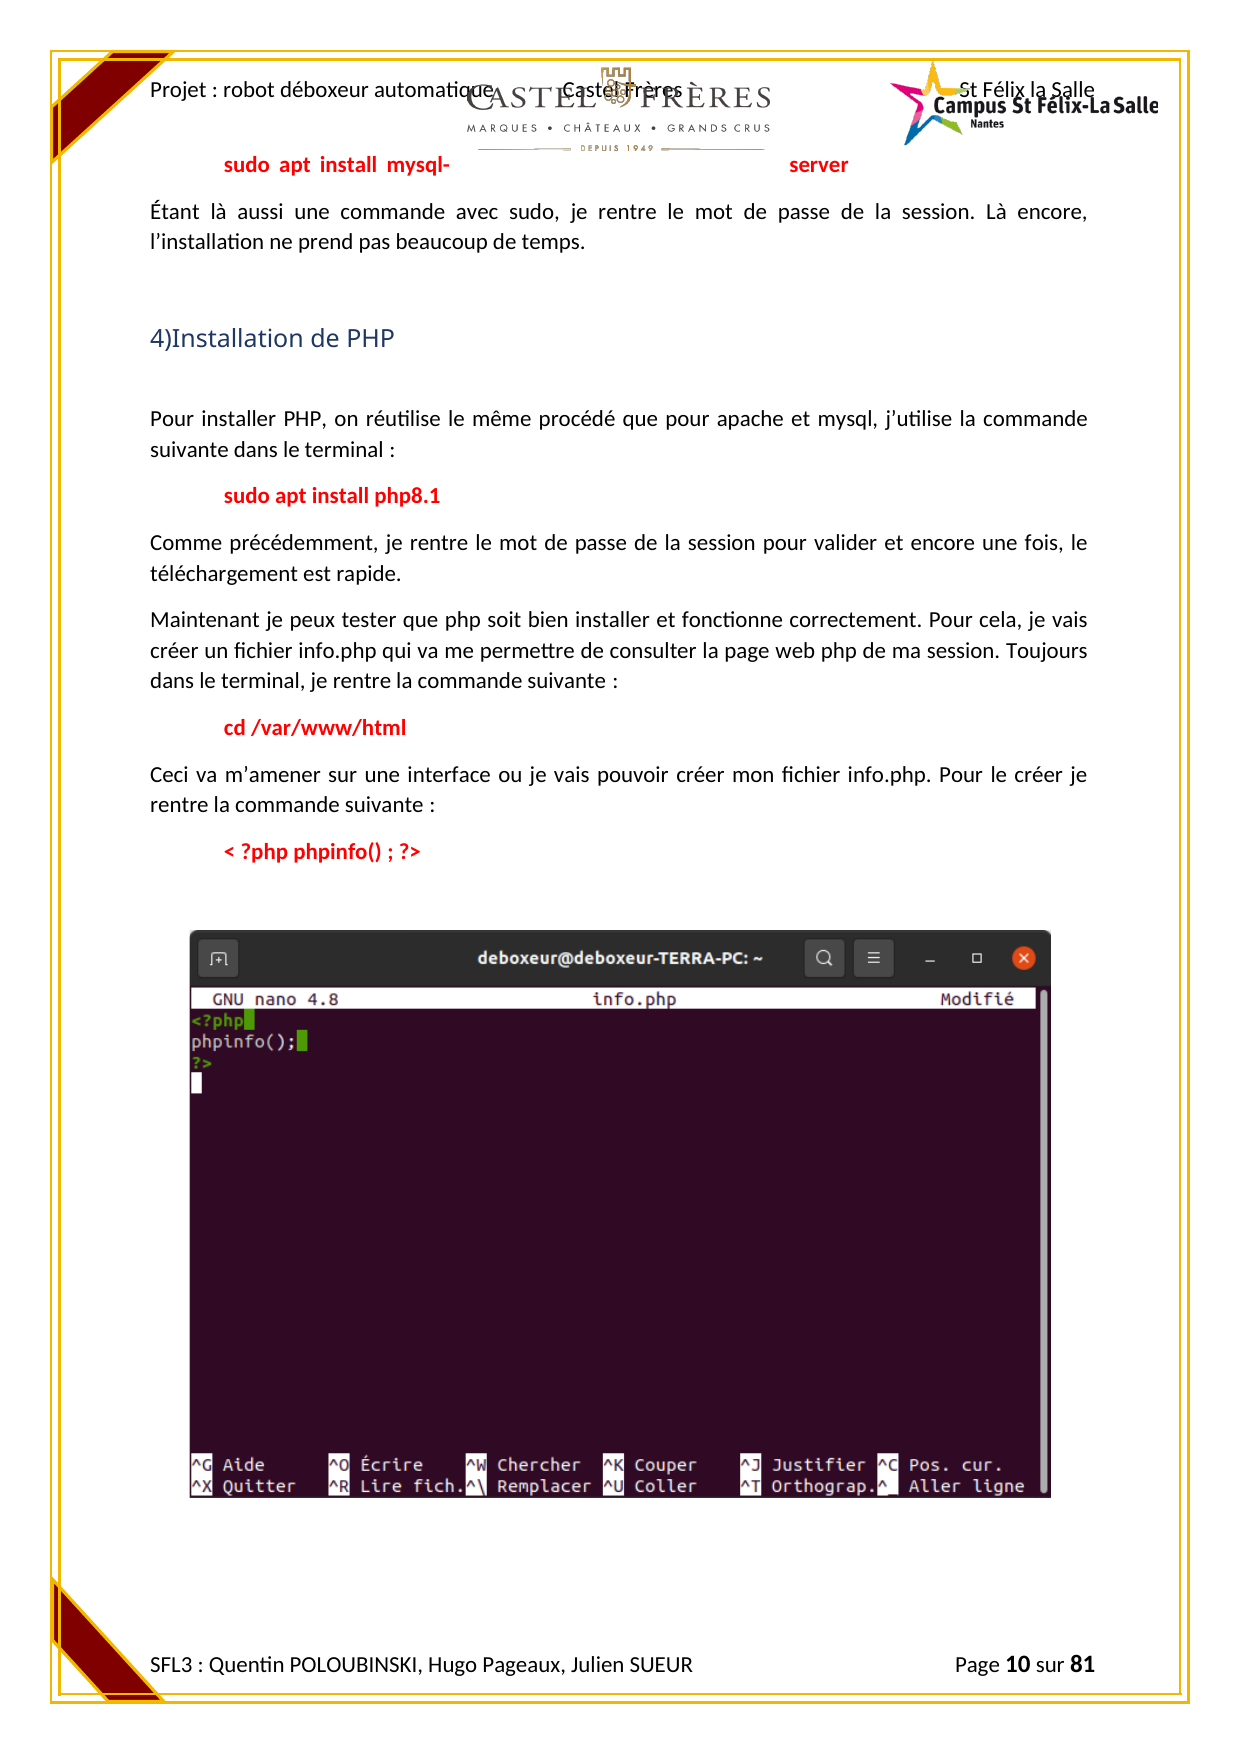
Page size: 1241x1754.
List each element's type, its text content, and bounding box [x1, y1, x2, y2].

text < ?php phpinfo() ; ?> [150, 837, 1090, 865]
subtitle 4)Installation de PHP [150, 321, 1090, 355]
text Ceci va m’amener sur une interface ou je vais pouvoir créer mon fichier info.php. Pour le créer je rentre la commande suivante : [150, 760, 1090, 818]
picture [460, 59, 773, 157]
text Maintenant je peux tester que php soit bien installer et fonctionne correctement. Pour cela, je vais créer un fichier info.php qui va me permettre de consulter la page web php de ma session. Toujours dans le terminal, je rentre la commande suivante : [150, 606, 1090, 694]
picture [189, 930, 1051, 1498]
text sudo apt install php8.1 [150, 482, 1090, 509]
text Pour installer PHP, on réutilise le même procédé que pour apache et mysql, j’utilise la commande suivante dans le terminal : [150, 404, 1090, 463]
text Comme précédemment, je rentre le mot de passe de la session pour valider et encore une fois, le téléchargement est rapide. [150, 528, 1090, 587]
picture [889, 60, 1158, 145]
text cd /var/www/html [150, 713, 1090, 741]
text sudo apt install mysql-server [150, 150, 1090, 178]
text Étant là aussi une commande avec sudo, je rentre le mot de passe de la session. Là encore, l’installation ne prend pas beaucoup de temps. [150, 197, 1090, 255]
